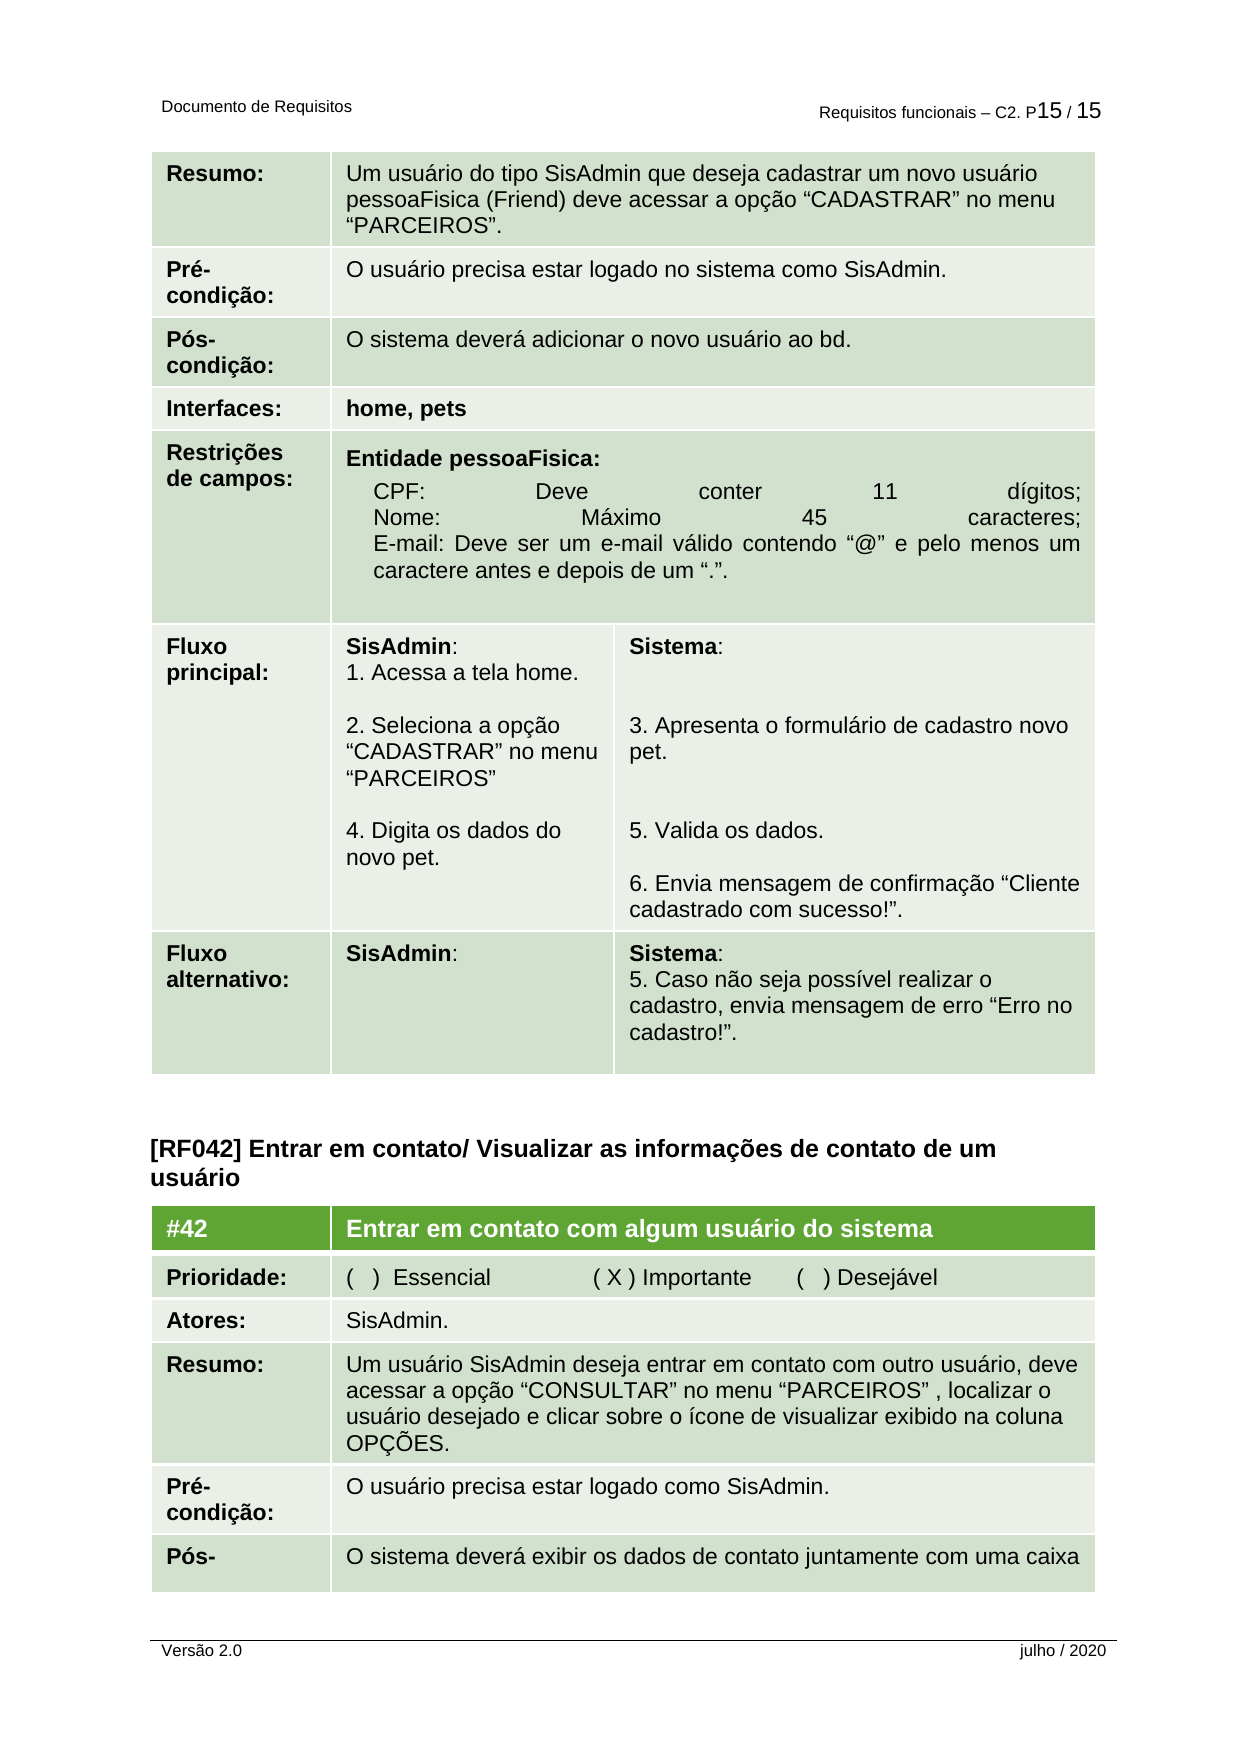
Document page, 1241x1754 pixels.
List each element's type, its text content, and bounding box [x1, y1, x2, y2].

table_cell ( ) Essencial ( X ) Importante ( ) Desejável [332, 1256, 1095, 1297]
table_cell Restrições de campos: [152, 431, 330, 623]
table_cell Entidade pessoaFisica: CPF: Deve conter 11 dígitos; Nome: Máximo 45 caracteres; E-mail: Deve ser um e-mail válido contendo “@” e pelo menos um caractere antes e depois de um “.”. [332, 431, 1095, 623]
table_header Entrar em contato com algum usuário do sistema [332, 1206, 1095, 1250]
table_cell Interfaces: [152, 388, 330, 429]
table_cell SisAdmin: 1. Acessa a tela home. 2. Seleciona a opção “CADASTRAR” no menu “PARCEIROS” 4. Digita os dados do novo pet. [332, 625, 613, 930]
table_cell Pós-condição: [152, 1535, 330, 1592]
table_cell SisAdmin. [332, 1300, 1095, 1341]
table_cell Atores: [152, 1300, 330, 1341]
table_cell O usuário precisa estar logado como SisAdmin. [332, 1466, 1095, 1533]
table_cell Fluxo principal: [152, 625, 330, 930]
table_cell Resumo: [152, 152, 330, 246]
table_cell Sistema: 5. Caso não seja possível realizar o cadastro, envia mensagem de erro “Erro no cadastro!”. [615, 932, 1095, 1074]
table_cell Pré-condição: [152, 1466, 330, 1533]
subtitle [RF042] Entrar em contato/ Visualizar as informações de contato de um usuário [150, 1134, 1090, 1192]
table_cell O sistema deverá adicionar o novo usuário ao bd. [332, 318, 1095, 386]
table_cell Pós-condição: [152, 318, 330, 386]
table_header #42 [152, 1206, 330, 1250]
table_cell Pré-condição: [152, 248, 330, 316]
table_cell Prioridade: [152, 1256, 330, 1297]
table_cell Sistema: 3. Apresenta o formulário de cadastro novo pet. 5. Valida os dados. 6. Envia mensagem de confirmação “Cliente cadastrado com sucesso!”. [615, 625, 1095, 930]
table_cell Fluxo alternativo: [152, 932, 330, 1074]
table_cell Um usuário SisAdmin deseja entrar em contato com outro usuário, deve acessar a opção “CONSULTAR” no menu “PARCEIROS” , localizar o usuário desejado e clicar sobre o ícone de visualizar exibido na coluna OPÇÕES. [332, 1343, 1095, 1463]
table_cell SisAdmin: [332, 932, 613, 1074]
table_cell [332, 1535, 1095, 1592]
table_cell home, pets [332, 388, 1095, 429]
table_cell Um usuário do tipo SisAdmin que deseja cadastrar um novo usuário pessoaFisica (Friend) deve acessar a opção “CADASTRAR” no menu “PARCEIROS”. [332, 152, 1095, 246]
table_cell Resumo: [152, 1343, 330, 1463]
table_cell O usuário precisa estar logado no sistema como SisAdmin. [332, 248, 1095, 316]
